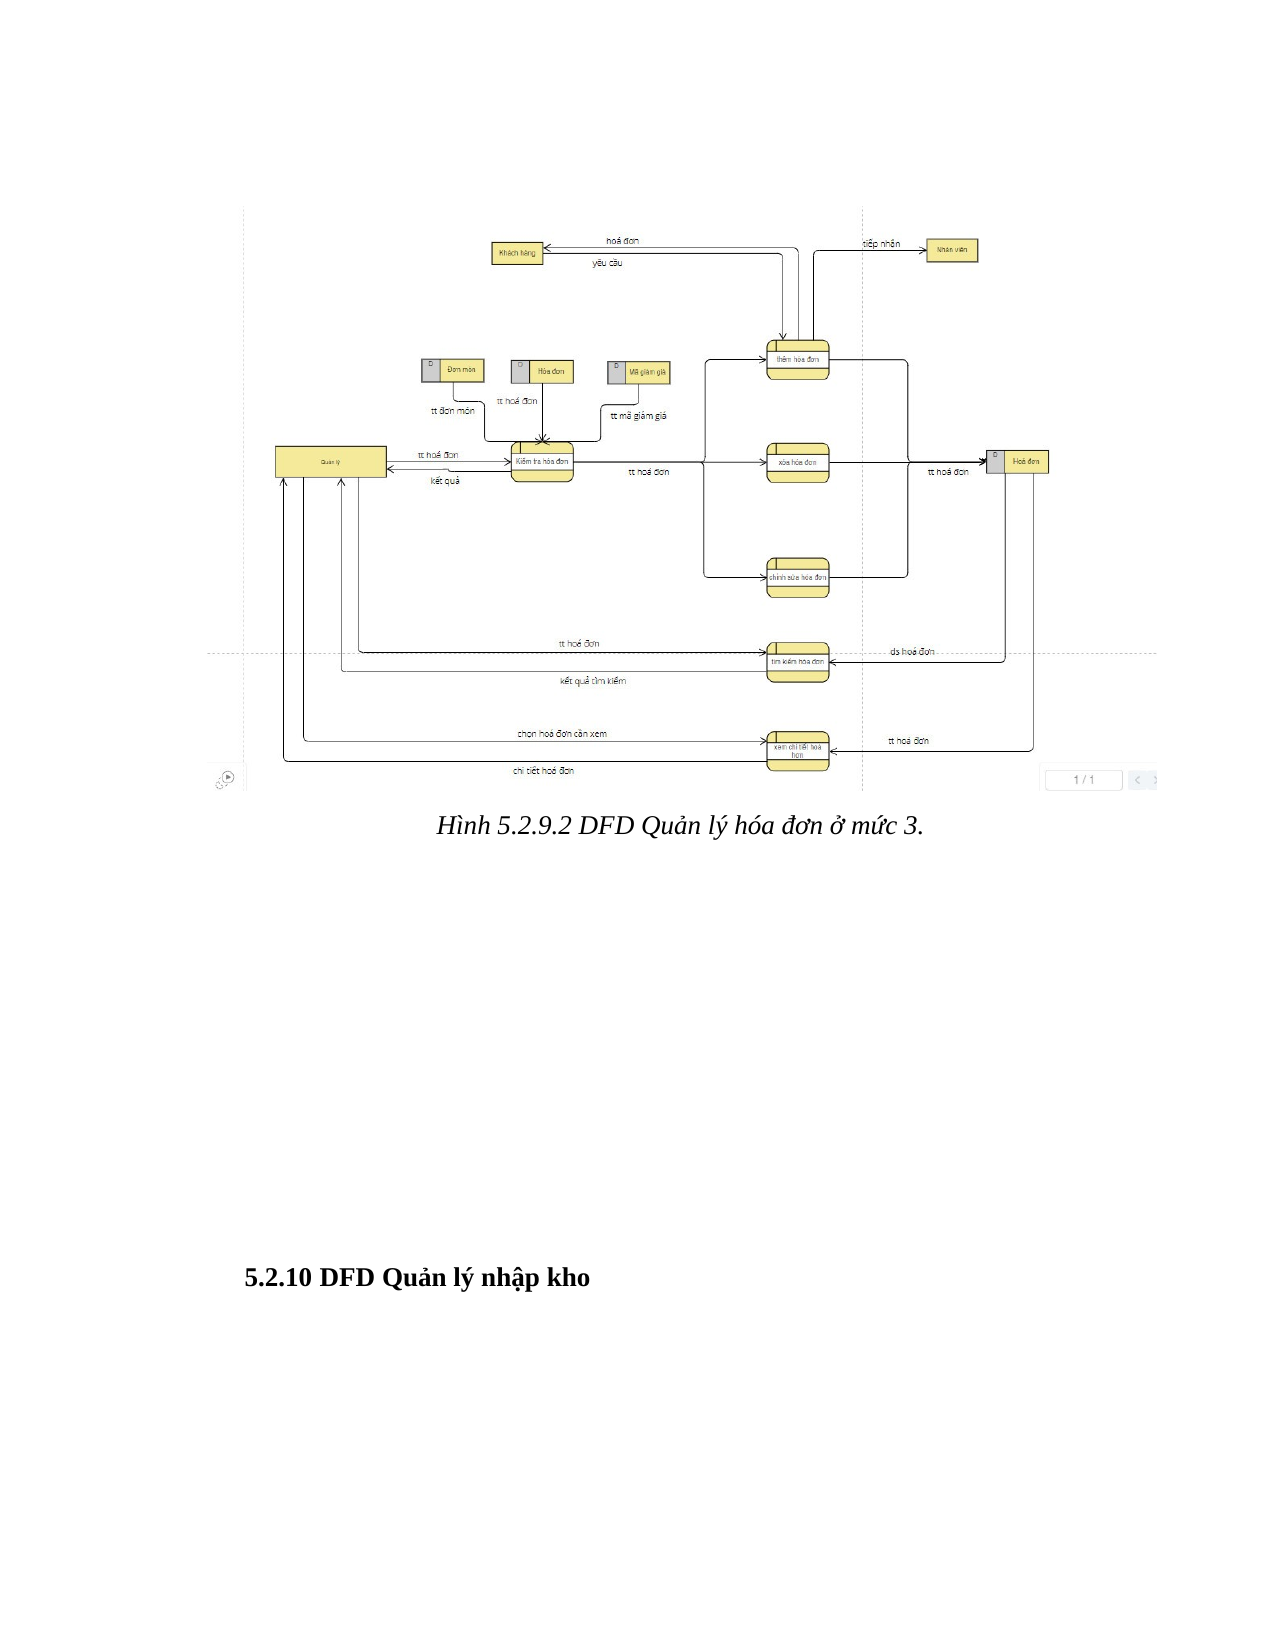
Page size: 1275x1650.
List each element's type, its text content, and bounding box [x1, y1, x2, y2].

list DFD Quản lý nhập kho [244, 1261, 1157, 1292]
text Hình 5.2.9.2 DFD Quản lý hóa đơn ở mức 3. [207, 809, 1157, 840]
picture [206, 206, 1157, 791]
